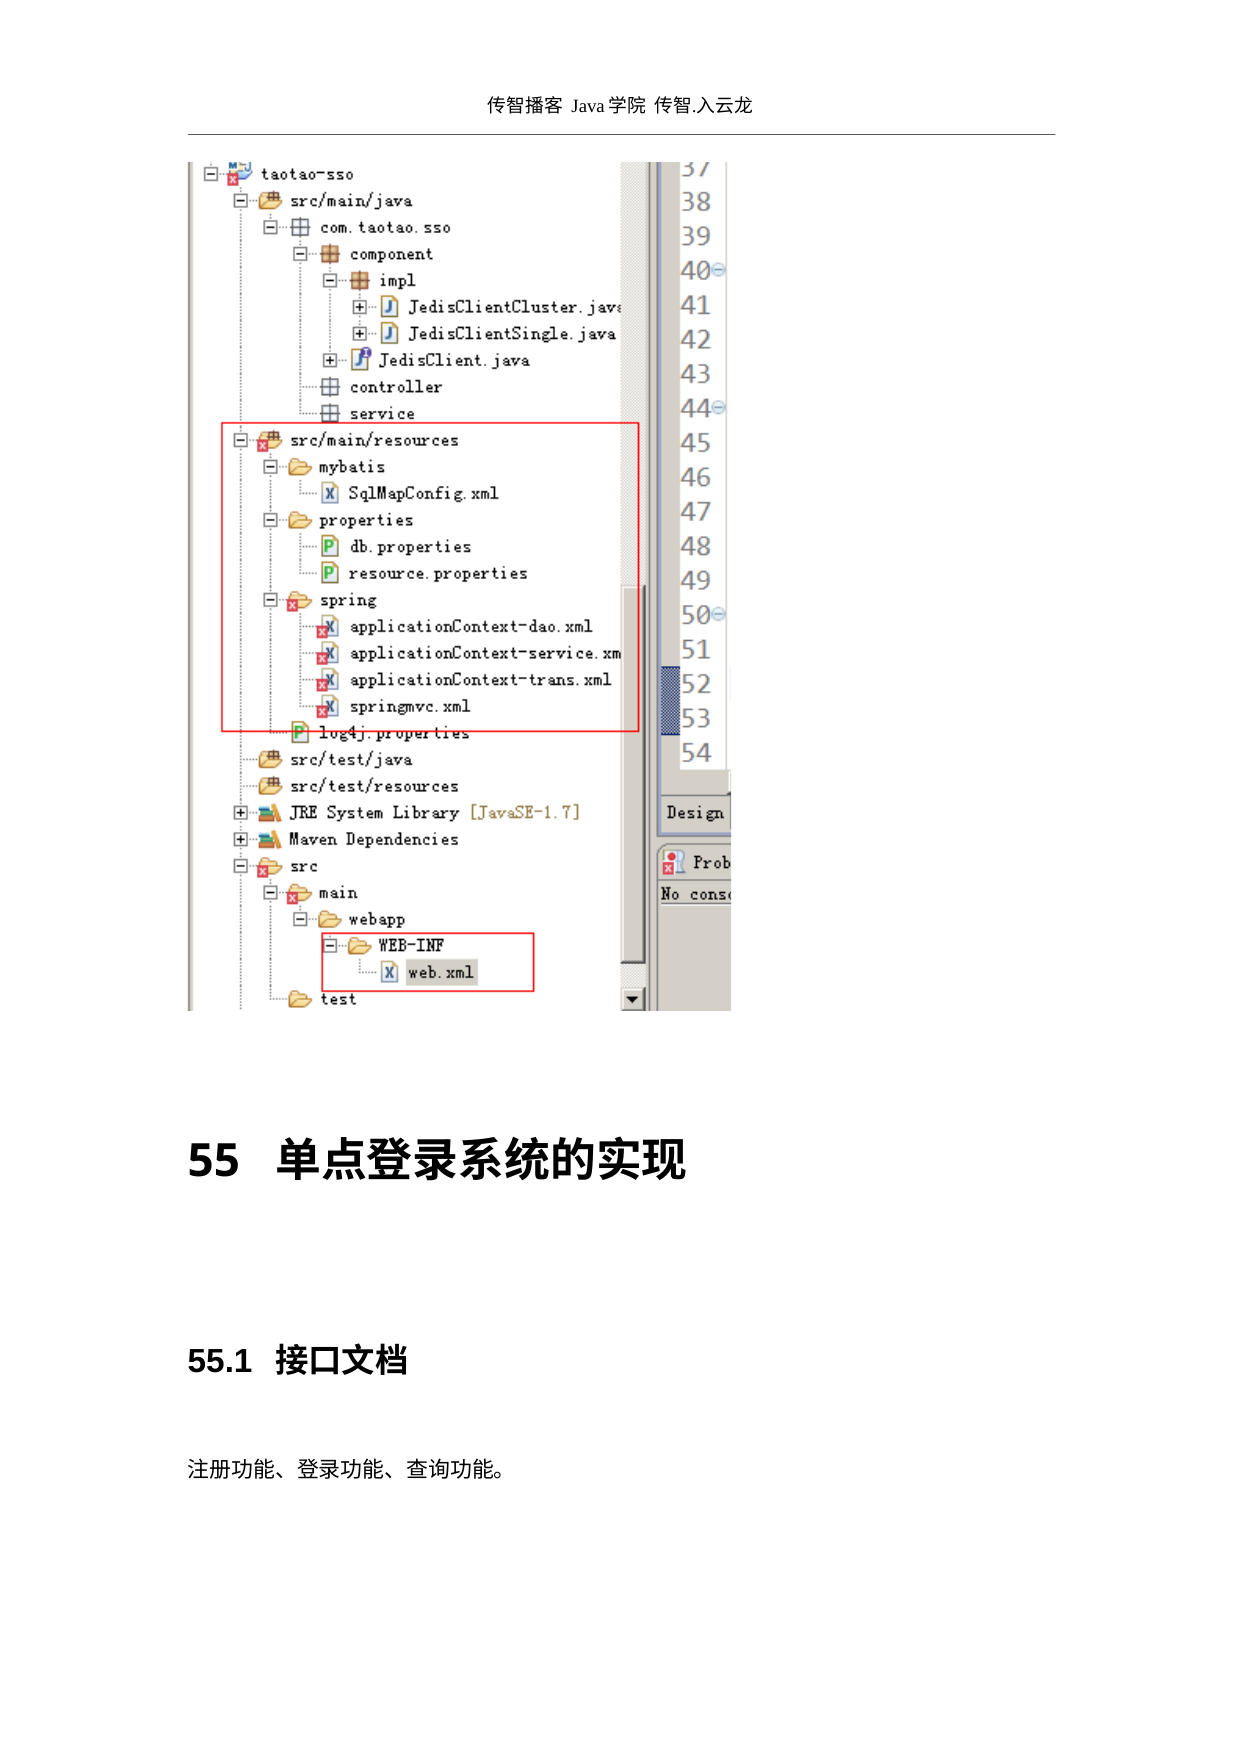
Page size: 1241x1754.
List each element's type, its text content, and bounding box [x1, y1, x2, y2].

picture [187, 162, 732, 1011]
subtitle 单点登录系统的实现 [187, 1107, 1053, 1205]
text 注册功能、登录功能、查询功能。 [187, 1459, 1053, 1492]
subtitle 接口文档 [187, 1332, 1053, 1397]
